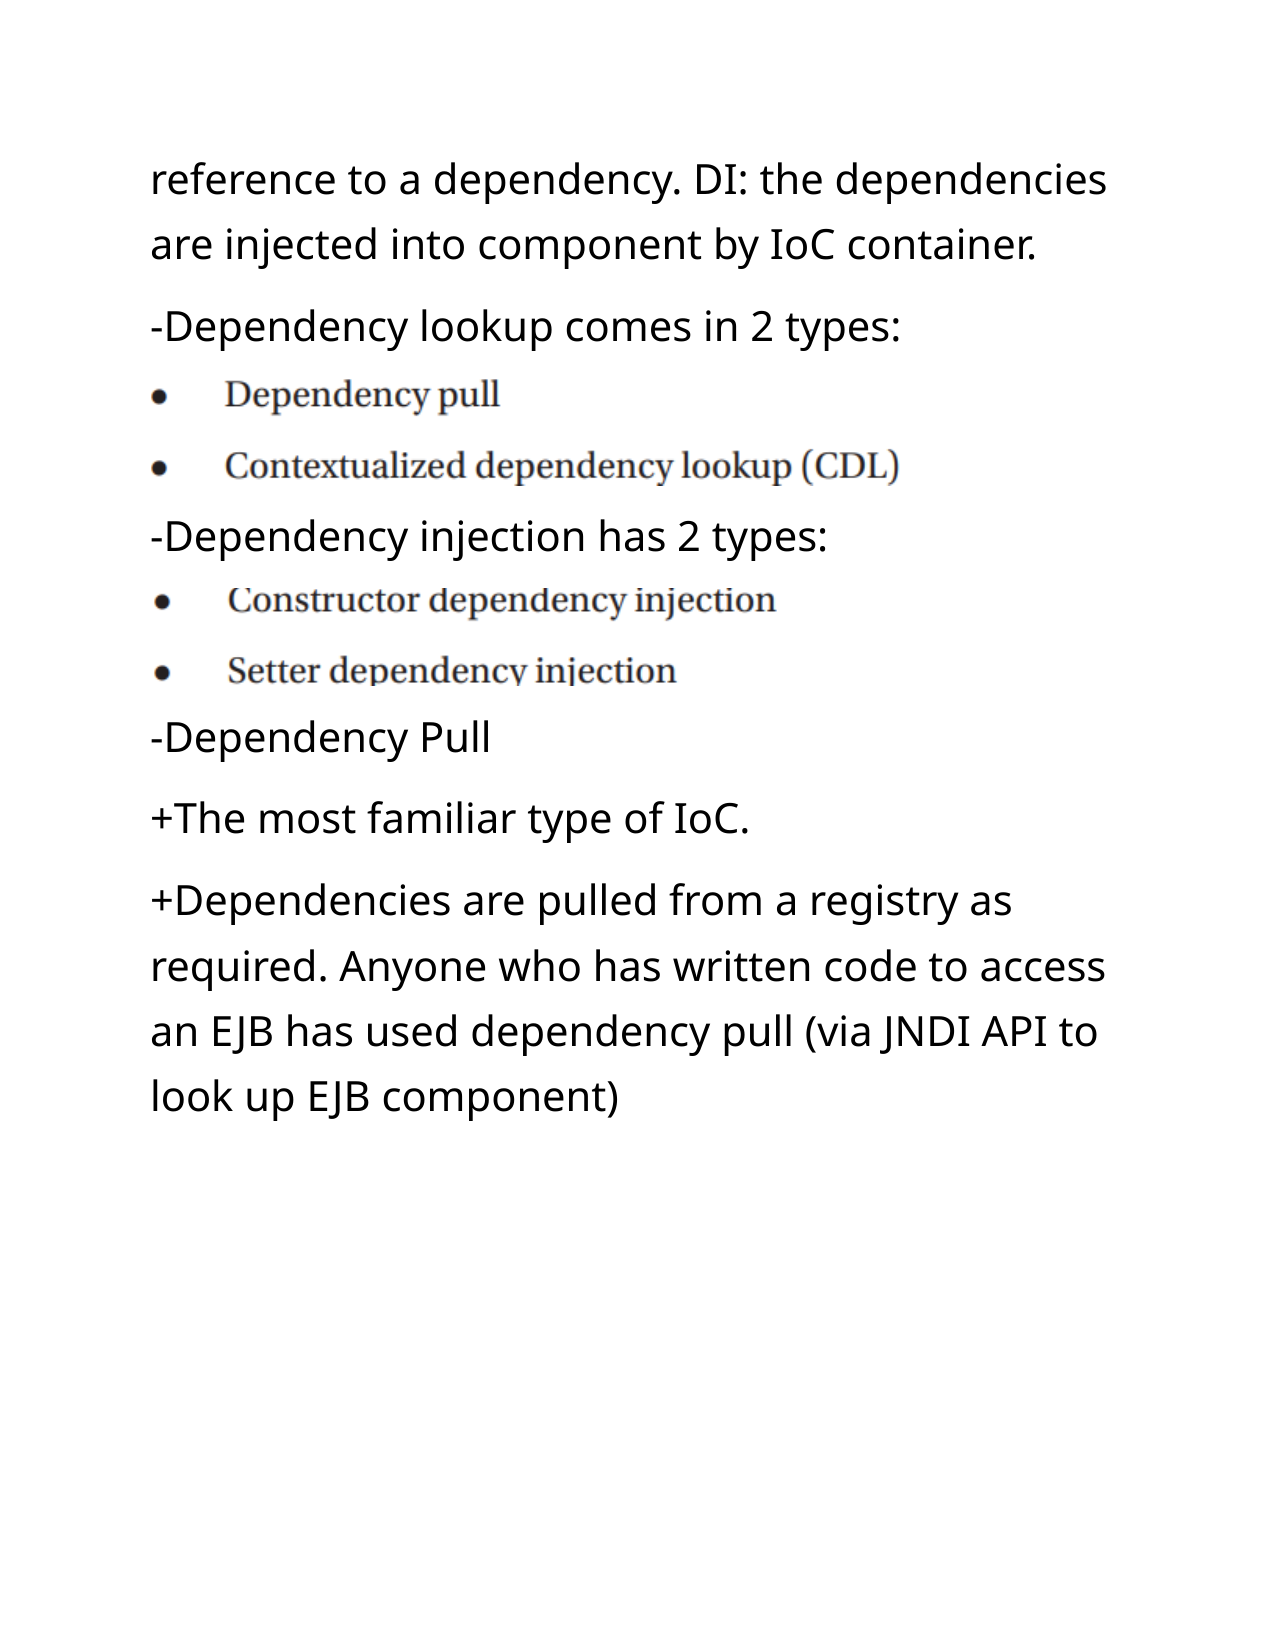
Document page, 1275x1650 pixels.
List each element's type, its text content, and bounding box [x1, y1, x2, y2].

text +Dependencies are pulled from a registry as required. Anyone who has written code to access an EJB has used dependency pull (via JNDI API to look up EJB component) [150, 871, 1125, 1124]
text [150, 150, 1125, 272]
picture [150, 588, 777, 686]
text -Dependency lookup comes in 2 types: [150, 297, 1125, 354]
picture [150, 378, 901, 486]
text +The most familiar type of IoC. [150, 789, 1125, 846]
text -Dependency Pull [150, 707, 1125, 764]
text -Dependency injection has 2 types: [150, 507, 1125, 564]
